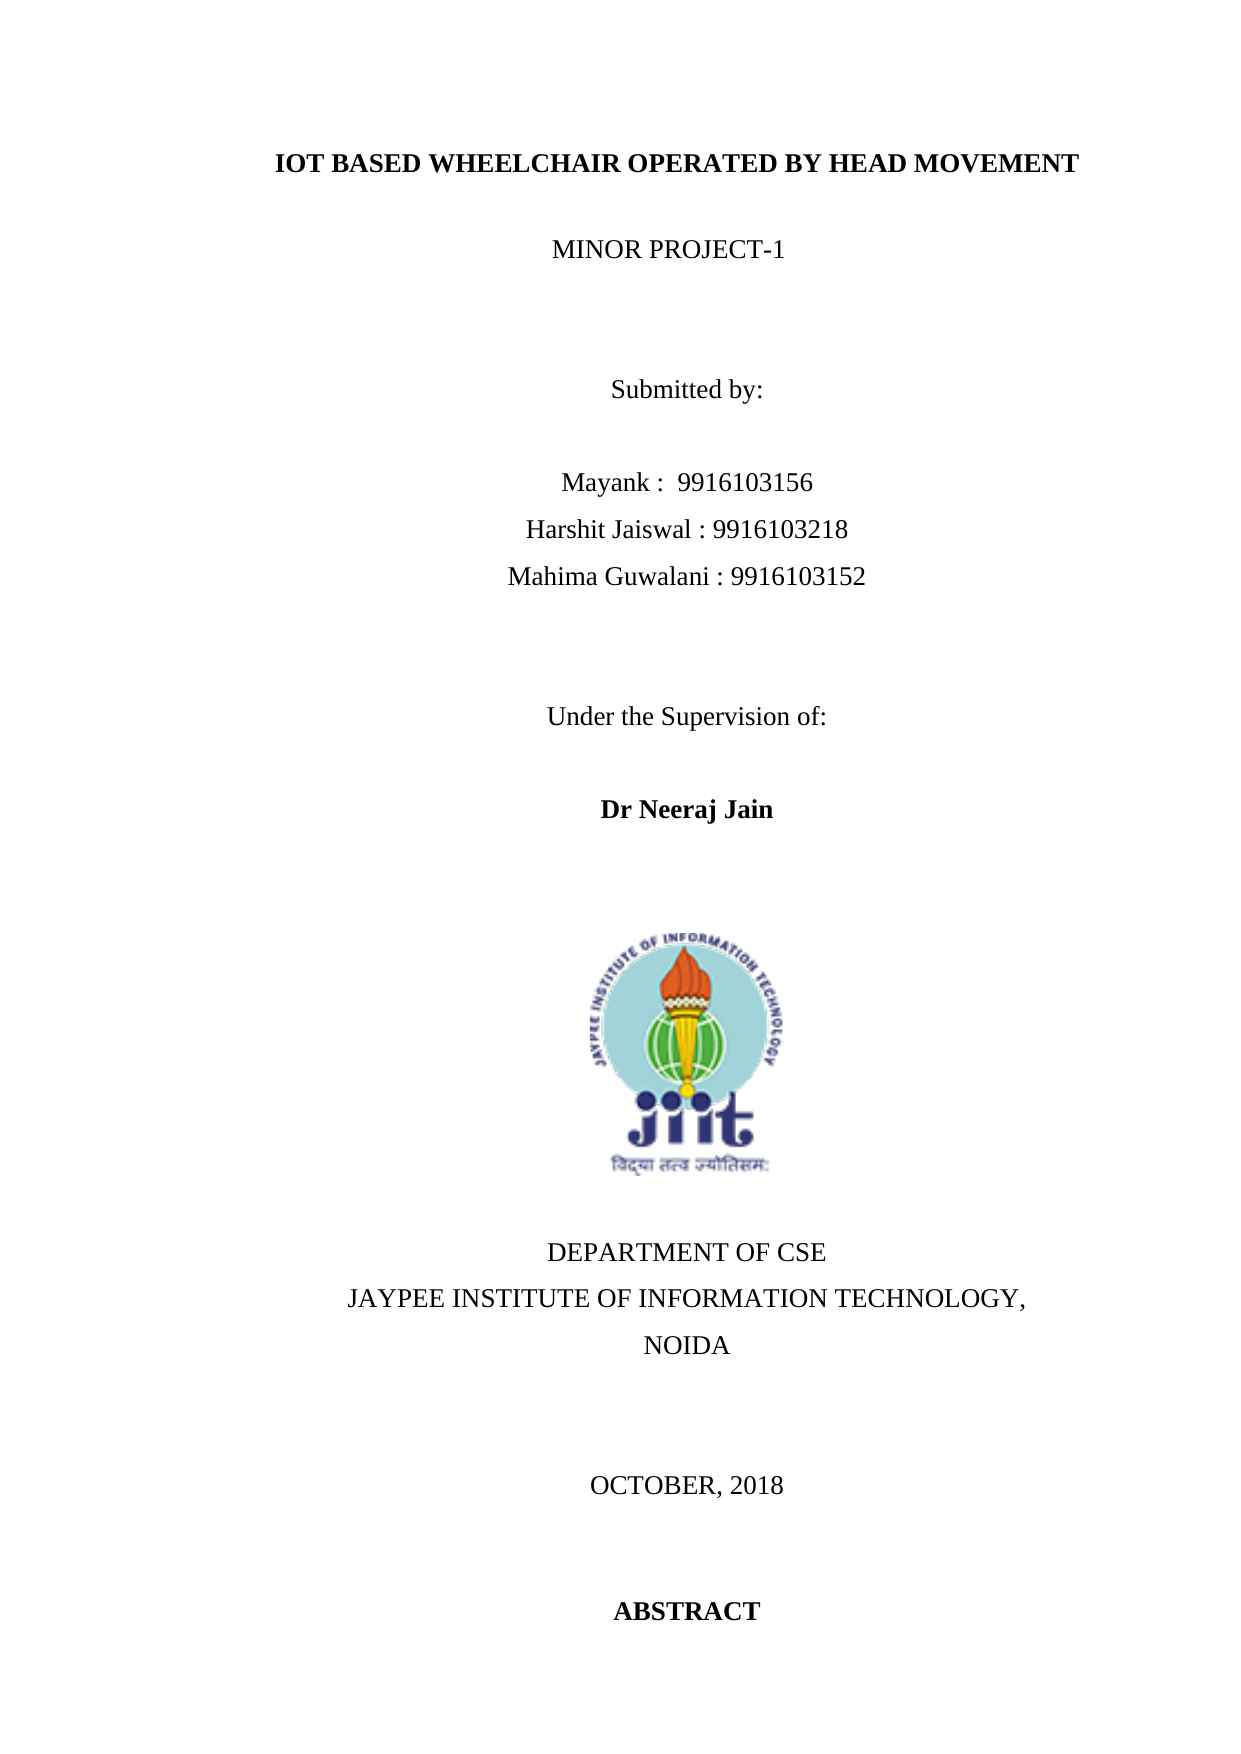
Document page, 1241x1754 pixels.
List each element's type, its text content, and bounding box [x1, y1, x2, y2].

text Mahima Guwalani : 9916103152 [207, 560, 1167, 591]
text ABSTRACT [207, 1595, 1167, 1626]
text Mayank : 9916103156 [207, 466, 1167, 498]
text NOIDA [207, 1329, 1167, 1360]
picture [589, 933, 784, 1176]
text OCTOBER, 2018 [207, 1469, 1167, 1500]
text Submitted by: [207, 373, 1167, 404]
text Harshit Jaiswal : 9916103218 [207, 513, 1167, 544]
text MINOR PROJECT-1 [207, 233, 1167, 264]
text Dr Neeraj Jain [207, 793, 1167, 824]
text JAYPEE INSTITUTE OF INFORMATION TECHNOLOGY, [207, 1282, 1167, 1314]
text IOT BASED WHEELCHAIR OPERATED BY HEAD MOVEMENT [207, 147, 1167, 178]
text Under the Supervision of: [207, 700, 1167, 731]
text DEPARTMENT OF CSE [207, 1236, 1167, 1267]
